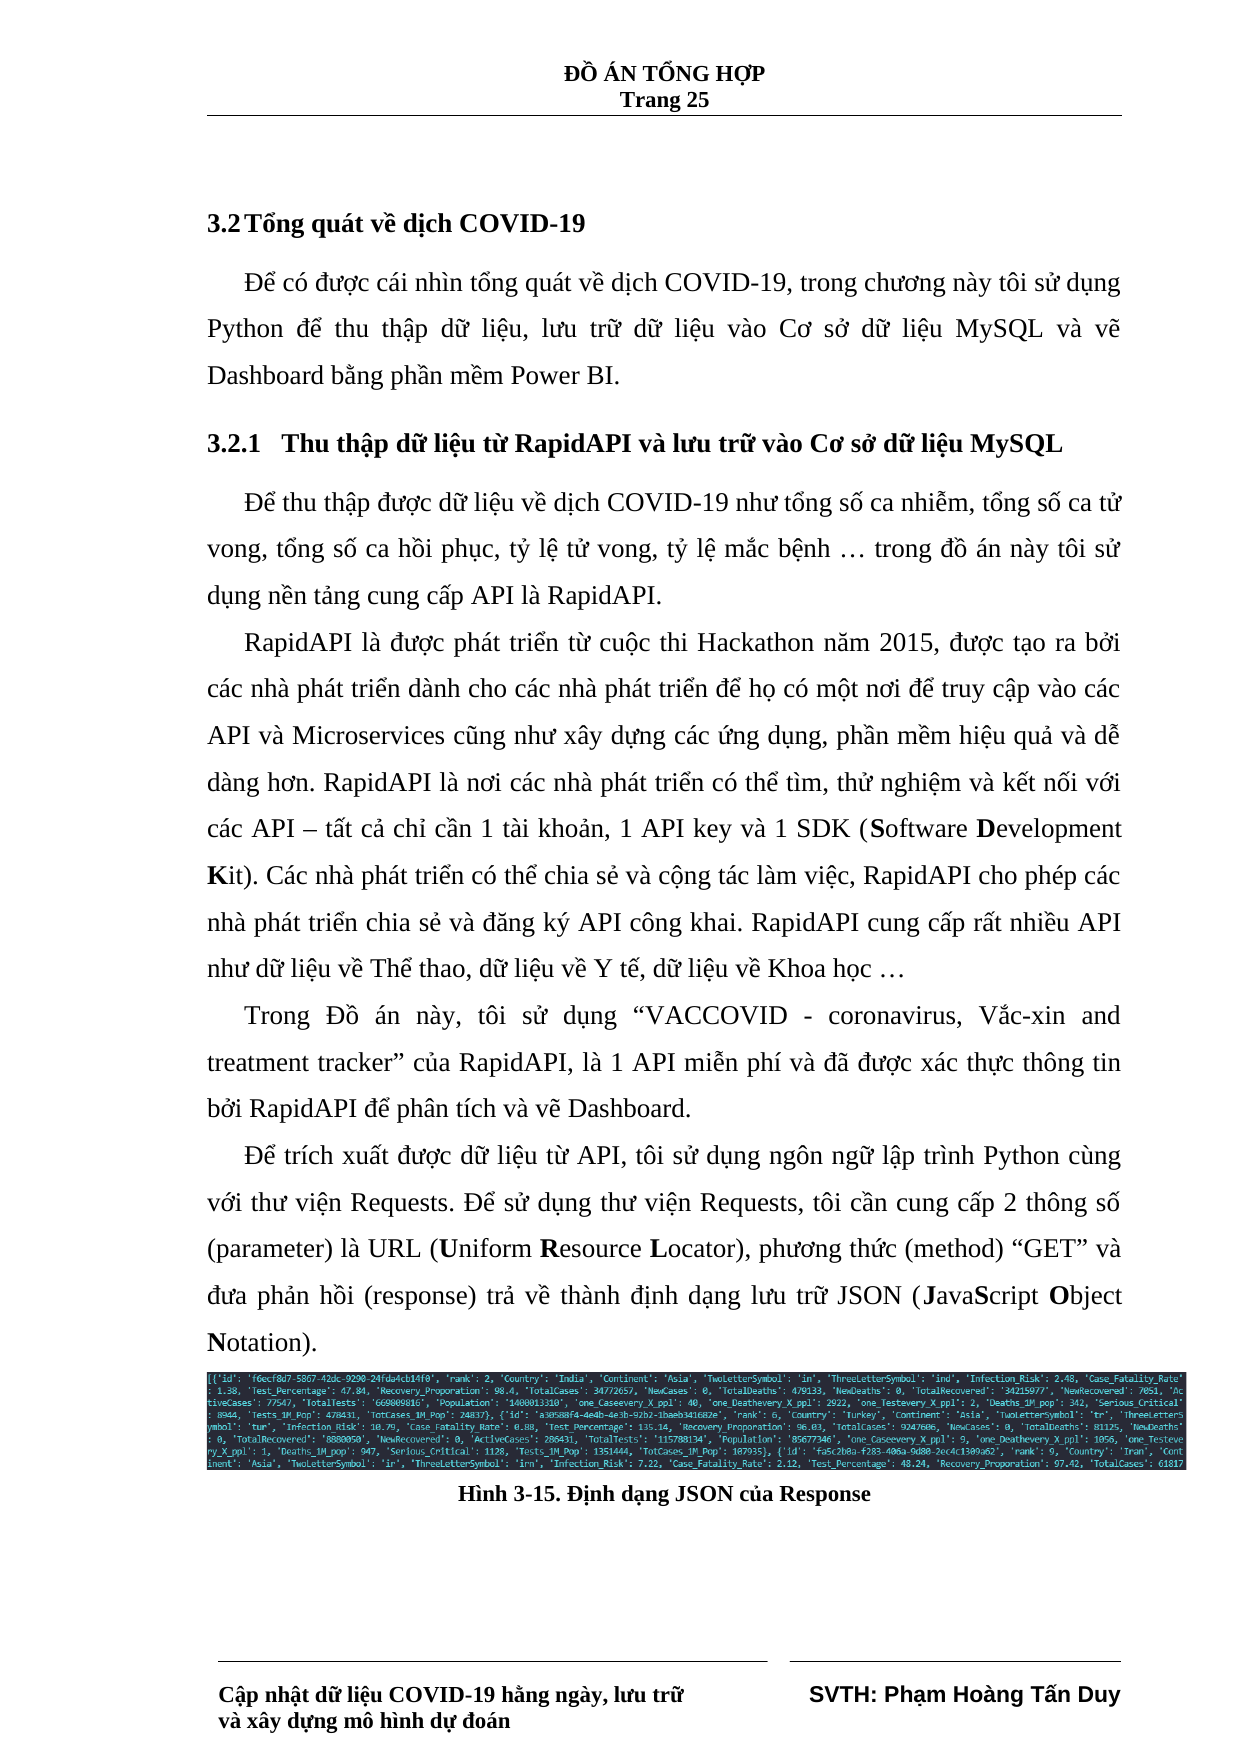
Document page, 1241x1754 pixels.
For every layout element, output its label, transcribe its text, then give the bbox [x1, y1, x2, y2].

text RapidAPI là được phát triển từ cuộc thi Hackathon năm 2015, được tạo ra bởi các nhà phát triển dành cho các nhà phát triển để họ có một nơi để truy cập vào các API và Microservices cũng như xây dựng các ứng dụng, phần mềm hiệu quả và dễ dàng hơn. RapidAPI là nơi các nhà phát triển có thể tìm, thử nghiệm và kết nối với các API – tất cả chỉ cần 1 tài khoản, 1 API key và 1 SDK (Software Development Kit). Các nhà phát triển có thể chia sẻ và cộng tác làm việc, RapidAPI cho phép các nhà phát triển chia sẻ và đăng ký API công khai. RapidAPI cung cấp rất nhiều API như dữ liệu về Thể thao, dữ liệu về Y tế, dữ liệu về Khoa học … [207, 626, 1122, 984]
text Để trích xuất được dữ liệu từ API, tôi sử dụng ngôn ngữ lập trình Python cùng với thư viện Requests. Để sử dụng thư viện Requests, tôi cần cung cấp 2 thông số (parameter) là URL (Uniform Resource Locator), phương thức (method) “GET” và đưa phản hồi (response) trả về thành định dạng lưu trữ JSON (JavaScript Object Notation). [207, 1139, 1122, 1357]
subtitle Thu thập dữ liệu từ RapidAPI và lưu trữ vào Cơ sở dữ liệu MySQL [207, 427, 1122, 458]
text Hình 3-3. Định dạng JSON của Response [207, 1480, 1122, 1507]
picture [206, 1372, 1187, 1470]
text Để thu thập được dữ liệu về dịch COVID-19 như tổng số ca nhiễm, tổng số ca tử vong, tổng số ca hồi phục, tỷ lệ tử vong, tỷ lệ mắc bệnh … trong đồ án này tôi sử dụng nền tảng cung cấp API là RapidAPI. [207, 486, 1122, 610]
text Trong Đồ án này, tôi sử dụng “VACCOVID - coronavirus, Vắc-xin and treatment tracker” của RapidAPI, là 1 API miễn phí và đã được xác thực thông tin bởi RapidAPI để phân tích và vẽ Dashboard. [207, 999, 1122, 1124]
text Để có được cái nhìn tổng quát về dịch COVID-19, trong chương này tôi sử dụng Python để thu thập dữ liệu, lưu trữ dữ liệu vào Cơ sở dữ liệu MySQL và vẽ Dashboard bằng phần mềm Power BI. [207, 266, 1122, 390]
subtitle Tổng quát về dịch COVID-19 [207, 207, 1122, 238]
